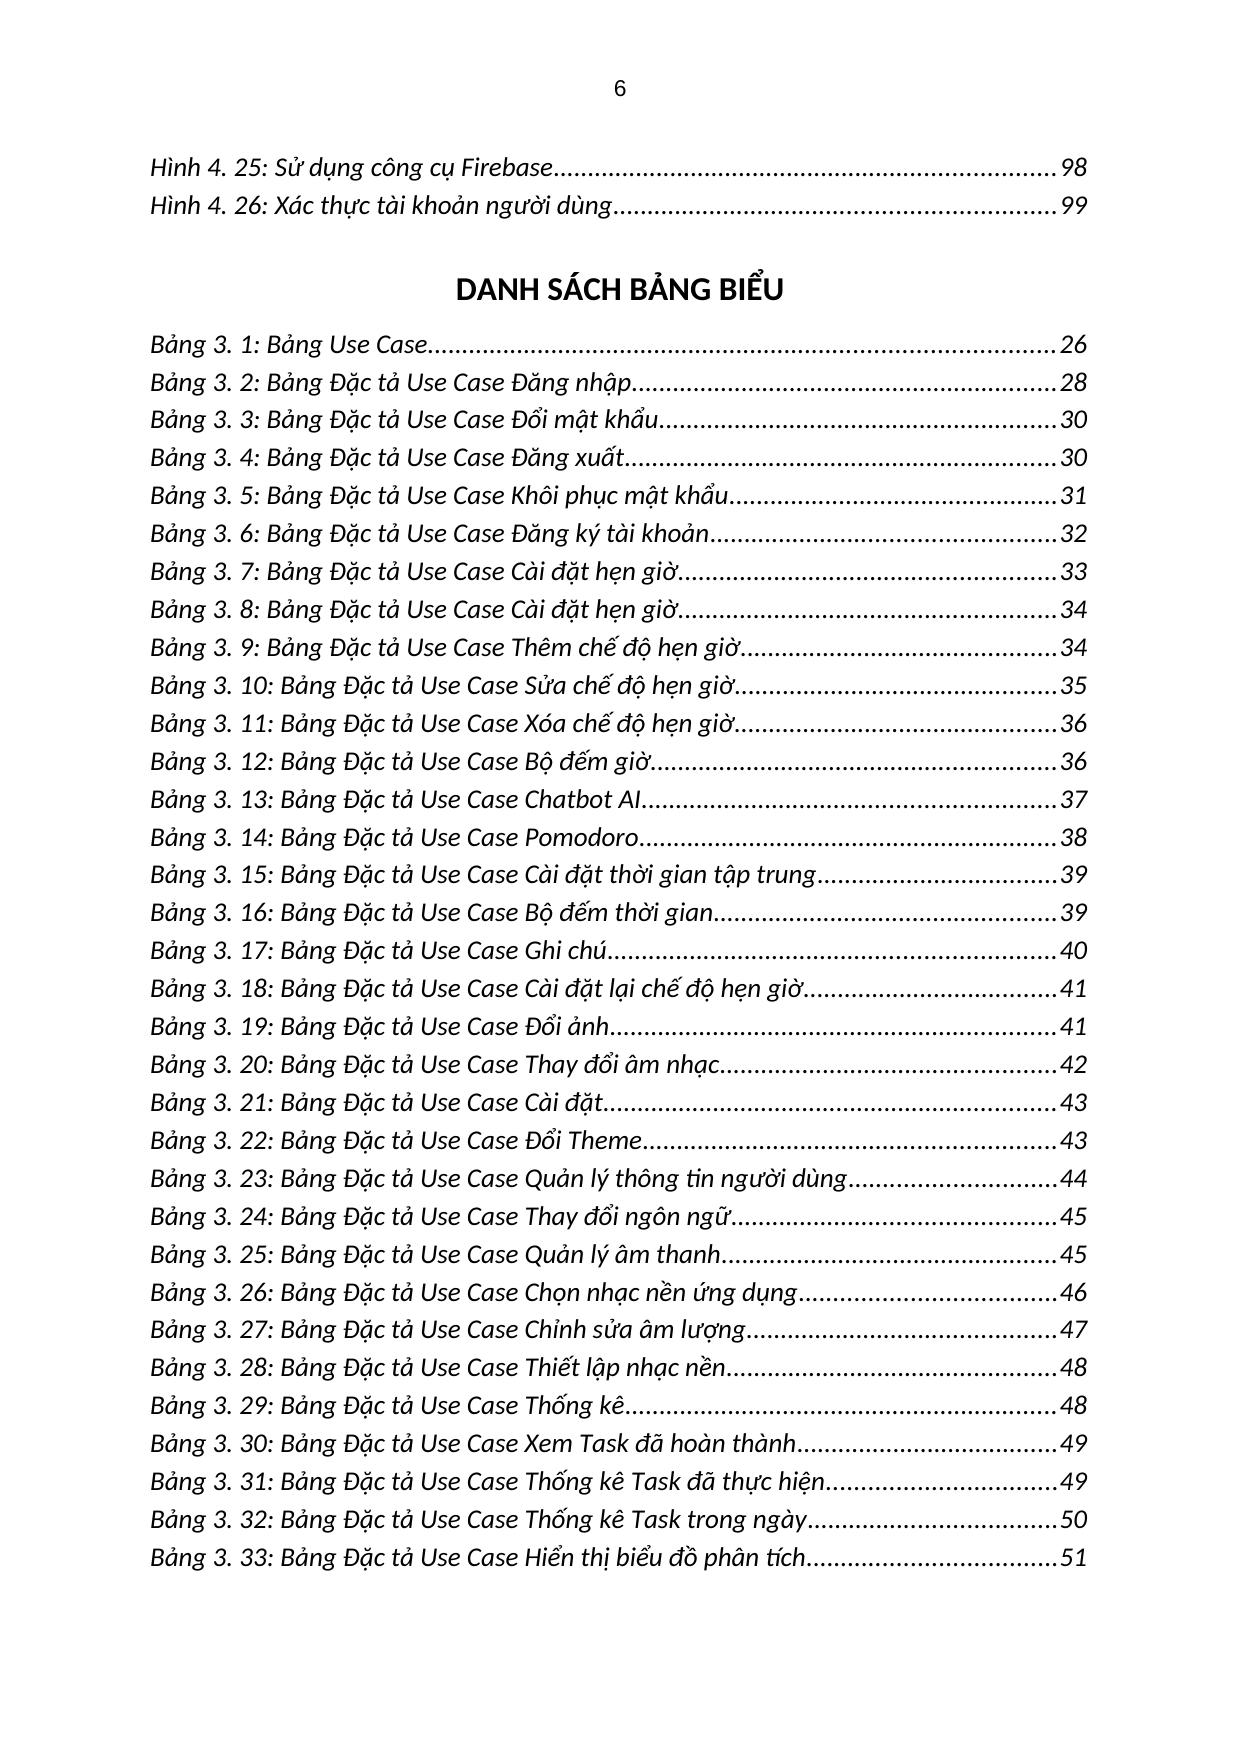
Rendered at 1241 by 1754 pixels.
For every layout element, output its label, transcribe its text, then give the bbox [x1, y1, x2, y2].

text Bảng 3. 13: Bảng Đặc tả Use Case Chatbot AI 37 [150, 782, 1090, 815]
text Bảng 3. 17: Bảng Đặc tả Use Case Ghi chú 40 [150, 933, 1090, 966]
subtitle DANH SÁCH BẢNG BIỂU [150, 267, 1090, 308]
text Bảng 3. 10: Bảng Đặc tả Use Case Sửa chế độ hẹn giờ 35 [150, 668, 1090, 701]
text Bảng 3. 28: Bảng Đặc tả Use Case Thiết lập nhạc nền 48 [150, 1351, 1090, 1383]
text Bảng 3. 5: Bảng Đặc tả Use Case Khôi phục mật khẩu 31 [150, 478, 1090, 511]
text Bảng 3. 19: Bảng Đặc tả Use Case Đổi ảnh 41 [150, 1009, 1090, 1042]
text Bảng 3. 30: Bảng Đặc tả Use Case Xem Task đã hoàn thành 49 [150, 1426, 1090, 1459]
text Bảng 3. 32: Bảng Đặc tả Use Case Thống kê Task trong ngày 50 [150, 1502, 1090, 1535]
text Bảng 3. 12: Bảng Đặc tả Use Case Bộ đếm giờ 36 [150, 744, 1090, 777]
text Bảng 3. 8: Bảng Đặc tả Use Case Cài đặt hẹn giờ 34 [150, 592, 1090, 625]
text Bảng 3. 7: Bảng Đặc tả Use Case Cài đặt hẹn giờ 33 [150, 554, 1090, 587]
text Bảng 3. 26: Bảng Đặc tả Use Case Chọn nhạc nền ứng dụng 46 [150, 1275, 1090, 1308]
text Bảng 3. 33: Bảng Đặc tả Use Case Hiển thị biểu đồ phân tích 51 [150, 1540, 1090, 1573]
text Bảng 3. 2: Bảng Đặc tả Use Case Đăng nhập 28 [150, 365, 1090, 398]
text Bảng 3. 25: Bảng Đặc tả Use Case Quản lý âm thanh 45 [150, 1237, 1090, 1270]
text Bảng 3. 21: Bảng Đặc tả Use Case Cài đặt 43 [150, 1085, 1090, 1118]
text Hình 4. 26: Xác thực tài khoản người dùng 99 [150, 188, 1090, 221]
text Bảng 3. 4: Bảng Đặc tả Use Case Đăng xuất 30 [150, 441, 1090, 473]
text Bảng 3. 23: Bảng Đặc tả Use Case Quản lý thông tin người dùng 44 [150, 1161, 1090, 1194]
text Bảng 3. 31: Bảng Đặc tả Use Case Thống kê Task đã thực hiện 49 [150, 1464, 1090, 1497]
text Bảng 3. 3: Bảng Đặc tả Use Case Đổi mật khẩu 30 [150, 403, 1090, 436]
text Bảng 3. 14: Bảng Đặc tả Use Case Pomodoro 38 [150, 820, 1090, 853]
text Bảng 3. 29: Bảng Đặc tả Use Case Thống kê 48 [150, 1388, 1090, 1421]
text Bảng 3. 18: Bảng Đặc tả Use Case Cài đặt lại chế độ hẹn giờ 41 [150, 971, 1090, 1004]
text Bảng 3. 11: Bảng Đặc tả Use Case Xóa chế độ hẹn giờ 36 [150, 706, 1090, 739]
text Bảng 3. 1: Bảng Use Case 26 [150, 327, 1090, 360]
text Bảng 3. 16: Bảng Đặc tả Use Case Bộ đếm thời gian 39 [150, 896, 1090, 928]
text Bảng 3. 6: Bảng Đặc tả Use Case Đăng ký tài khoản 32 [150, 516, 1090, 549]
text Bảng 3. 27: Bảng Đặc tả Use Case Chỉnh sửa âm lượng 47 [150, 1313, 1090, 1346]
text Bảng 3. 9: Bảng Đặc tả Use Case Thêm chế độ hẹn giờ 34 [150, 630, 1090, 663]
text Bảng 3. 24: Bảng Đặc tả Use Case Thay đổi ngôn ngữ 45 [150, 1199, 1090, 1232]
text Bảng 3. 22: Bảng Đặc tả Use Case Đổi Theme 43 [150, 1123, 1090, 1156]
text Bảng 3. 15: Bảng Đặc tả Use Case Cài đặt thời gian tập trung 39 [150, 858, 1090, 891]
text Bảng 3. 20: Bảng Đặc tả Use Case Thay đổi âm nhạc 42 [150, 1047, 1090, 1080]
text Hình 4. 25: Sử dụng công cụ Firebase 98 [150, 150, 1090, 183]
